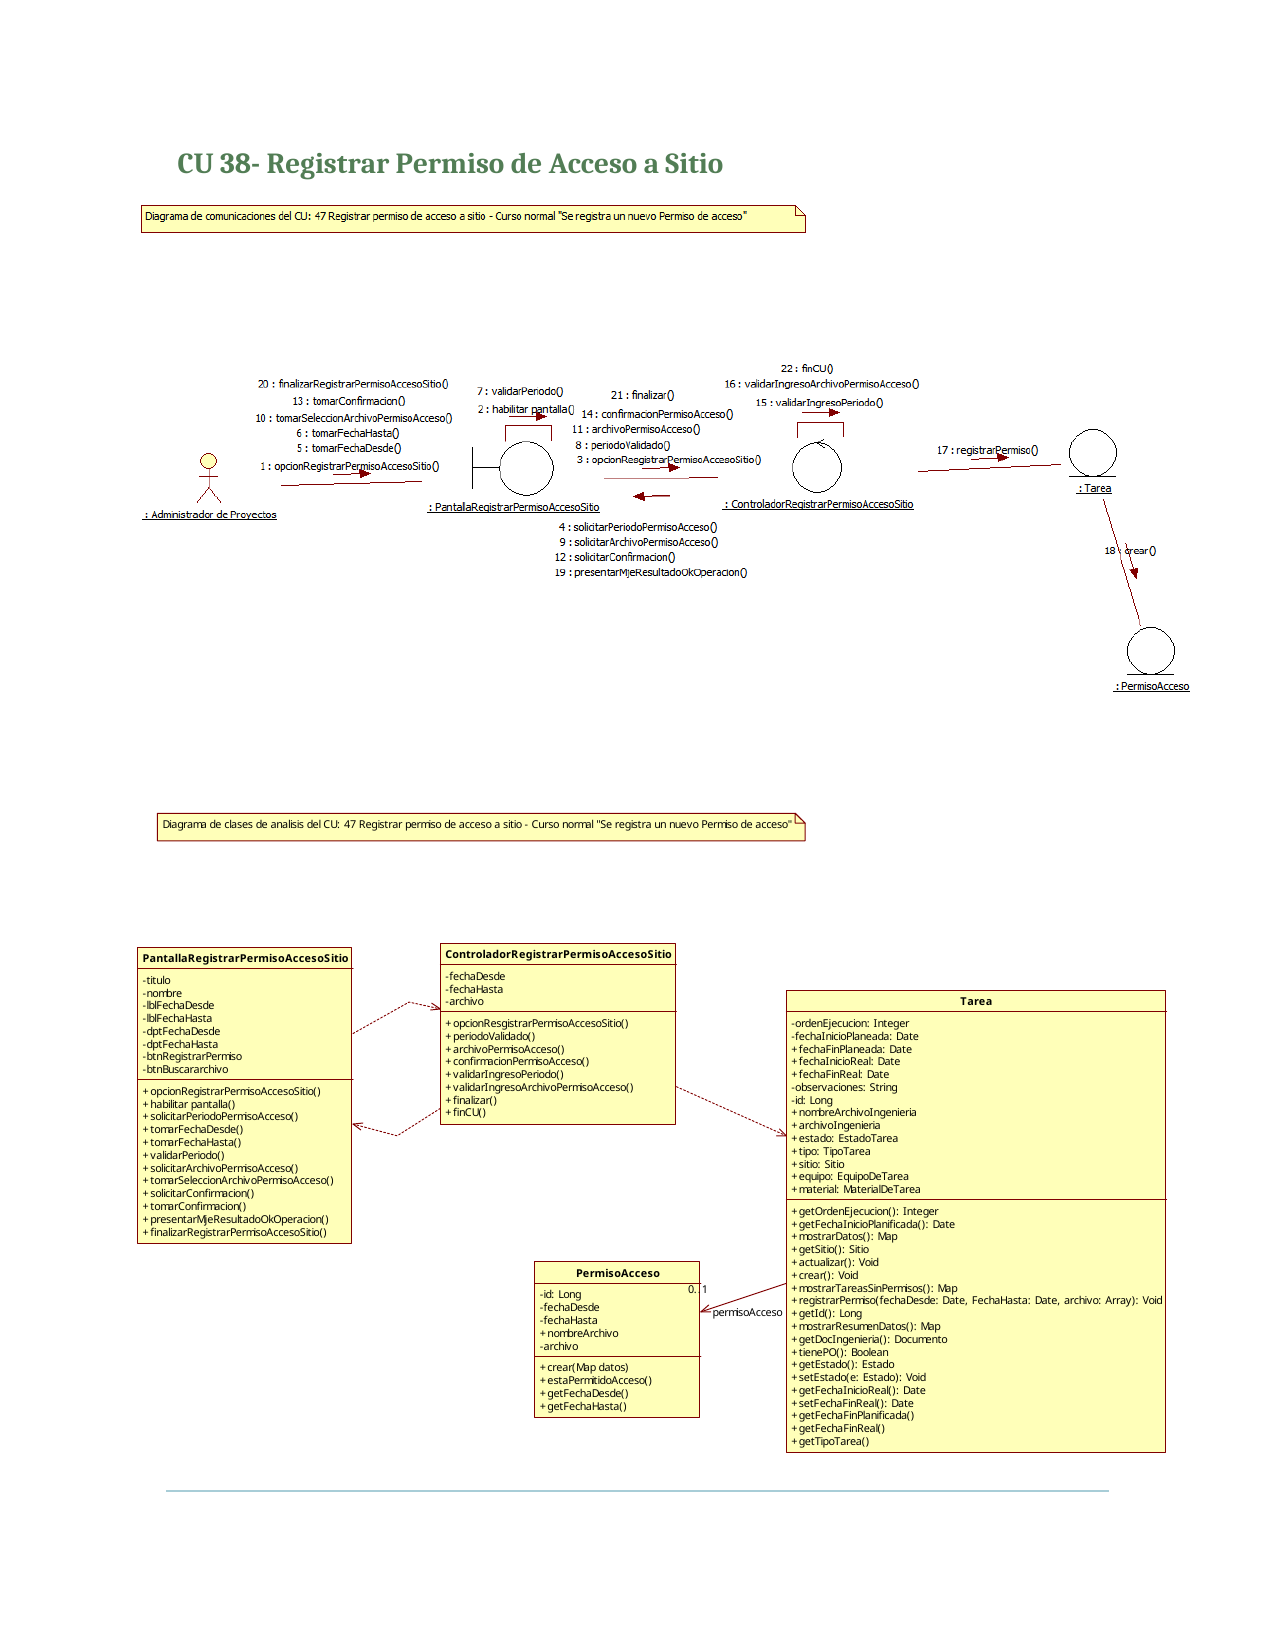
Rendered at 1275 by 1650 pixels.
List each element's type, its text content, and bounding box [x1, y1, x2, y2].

subtitle CU 38- Registrar Permiso de Acceso a Sitio [177, 148, 1098, 181]
picture [118, 186, 1212, 716]
